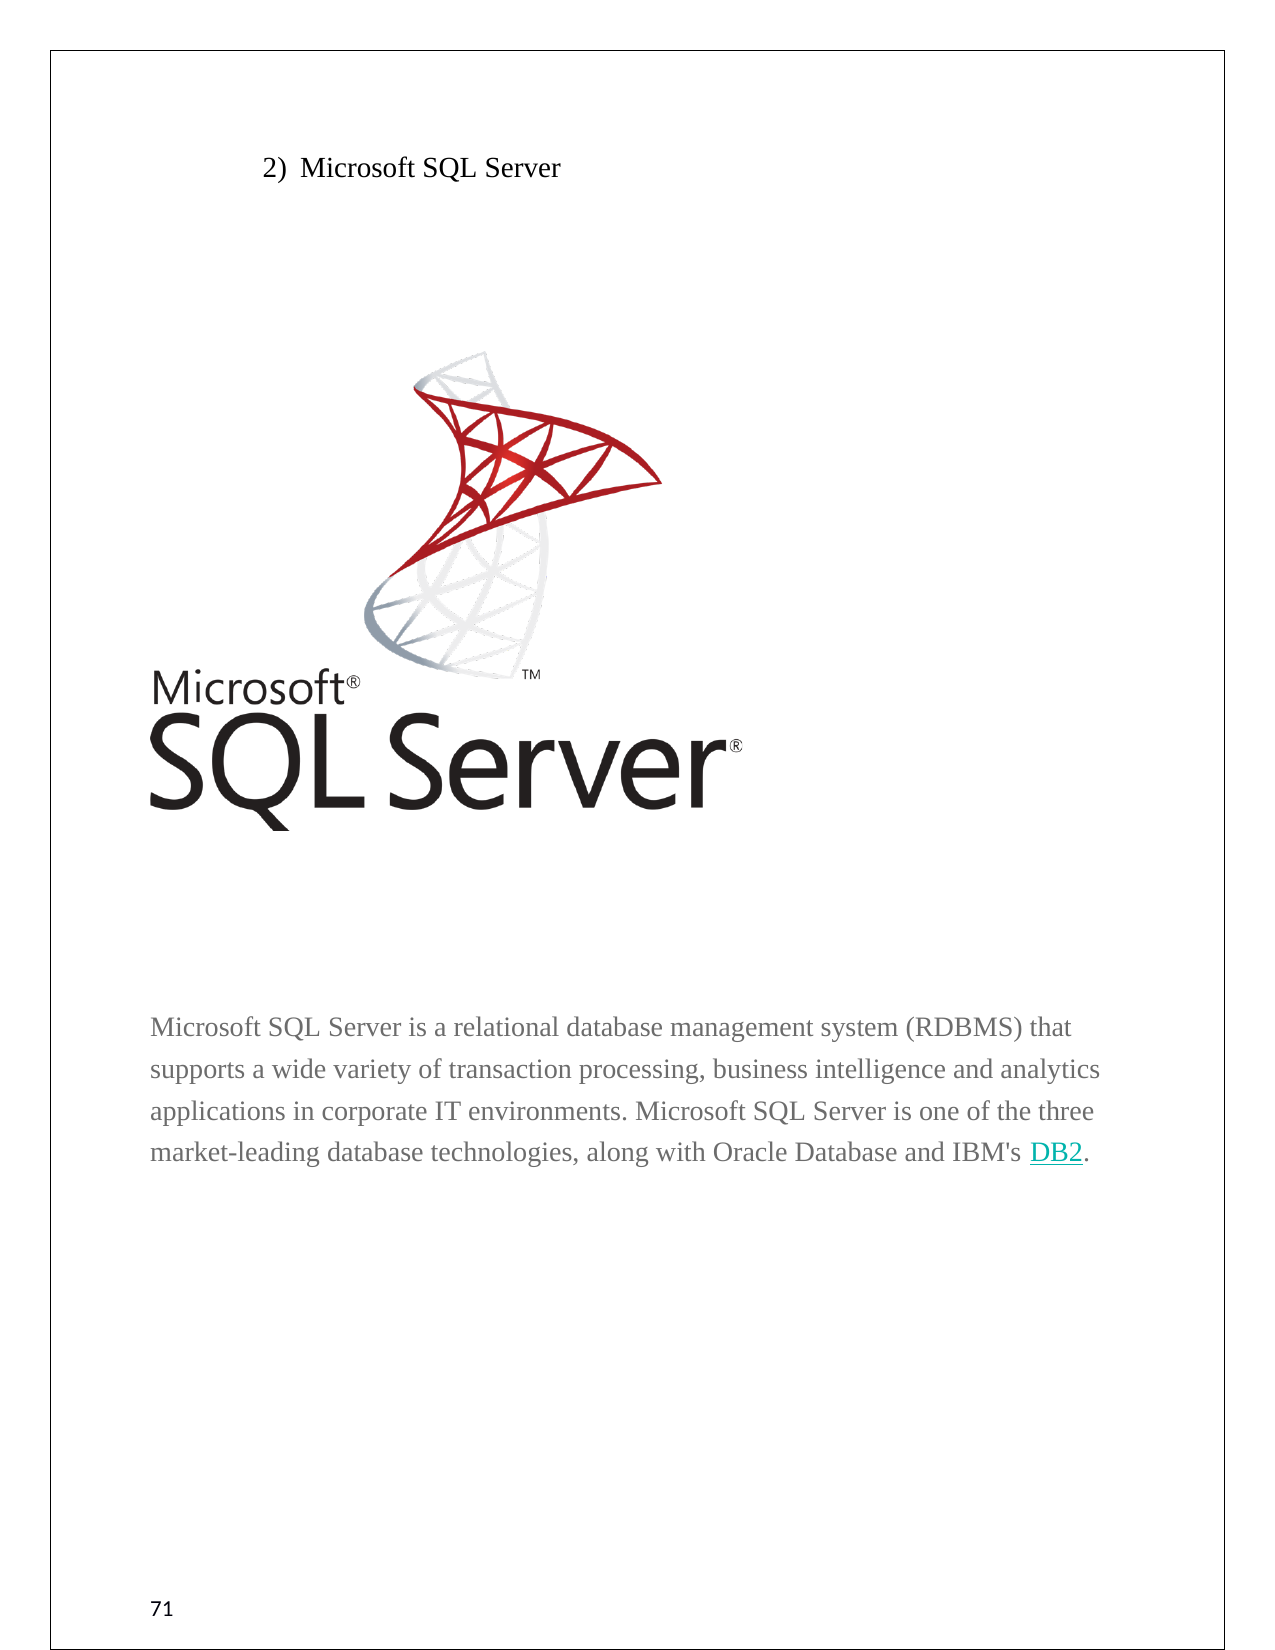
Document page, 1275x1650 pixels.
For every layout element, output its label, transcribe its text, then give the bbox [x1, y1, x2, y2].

picture [150, 351, 743, 831]
text Microsoft SQL Server is a relational database management system (RDBMS) that supports a wide variety of transaction processing, business intelligence and analytics applications in corporate IT environments. Microsoft SQL Server is one of the three market-leading database technologies, along with Oracle Database and IBM's DB2. [150, 1001, 1125, 1168]
list Microsoft SQL Server [262, 150, 1113, 183]
